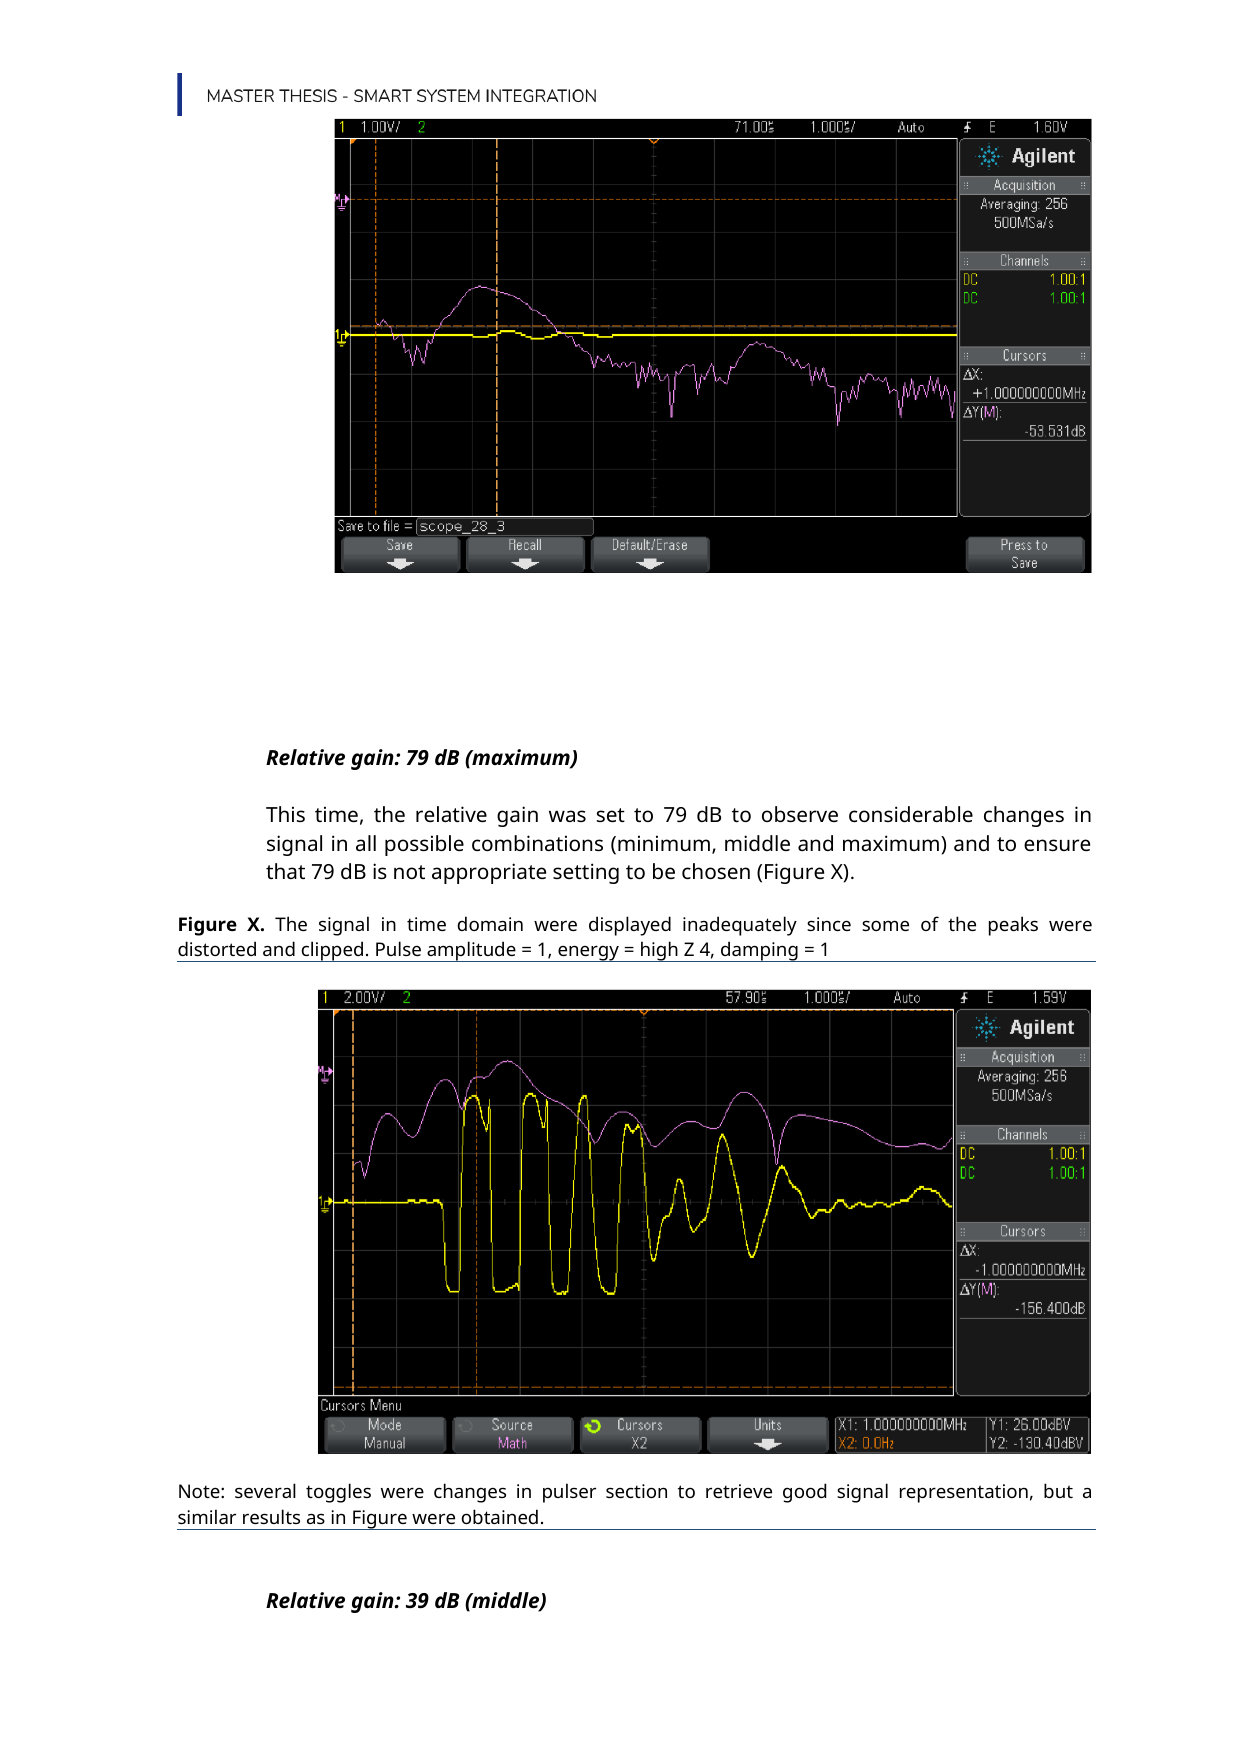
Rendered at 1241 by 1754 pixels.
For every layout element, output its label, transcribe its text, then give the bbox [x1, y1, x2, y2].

text Relative gain: 39 dB (middle) [266, 1586, 1093, 1615]
text Figure X. The signal in time domain were displayed inadequately since some of the peaks were distorted and clipped. Pulse amplitude = 1, energy = high Z 4, damping = 1 [177, 911, 1093, 961]
text Relative gain: 79 dB (maximum) [266, 743, 1093, 772]
picture [177, 73, 608, 116]
picture [315, 987, 1094, 1454]
picture [332, 118, 1094, 573]
text Note: several toggles were changes in pulser section to retrieve good signal representation, but a similar results as in Figure were obtained. [177, 1478, 1093, 1529]
text This time, the relative gain was set to 79 dB to observe considerable changes in signal in all possible combinations (minimum, middle and maximum) and to ensure that 79 dB is not appropriate setting to be chosen (Figure X). [266, 800, 1093, 886]
